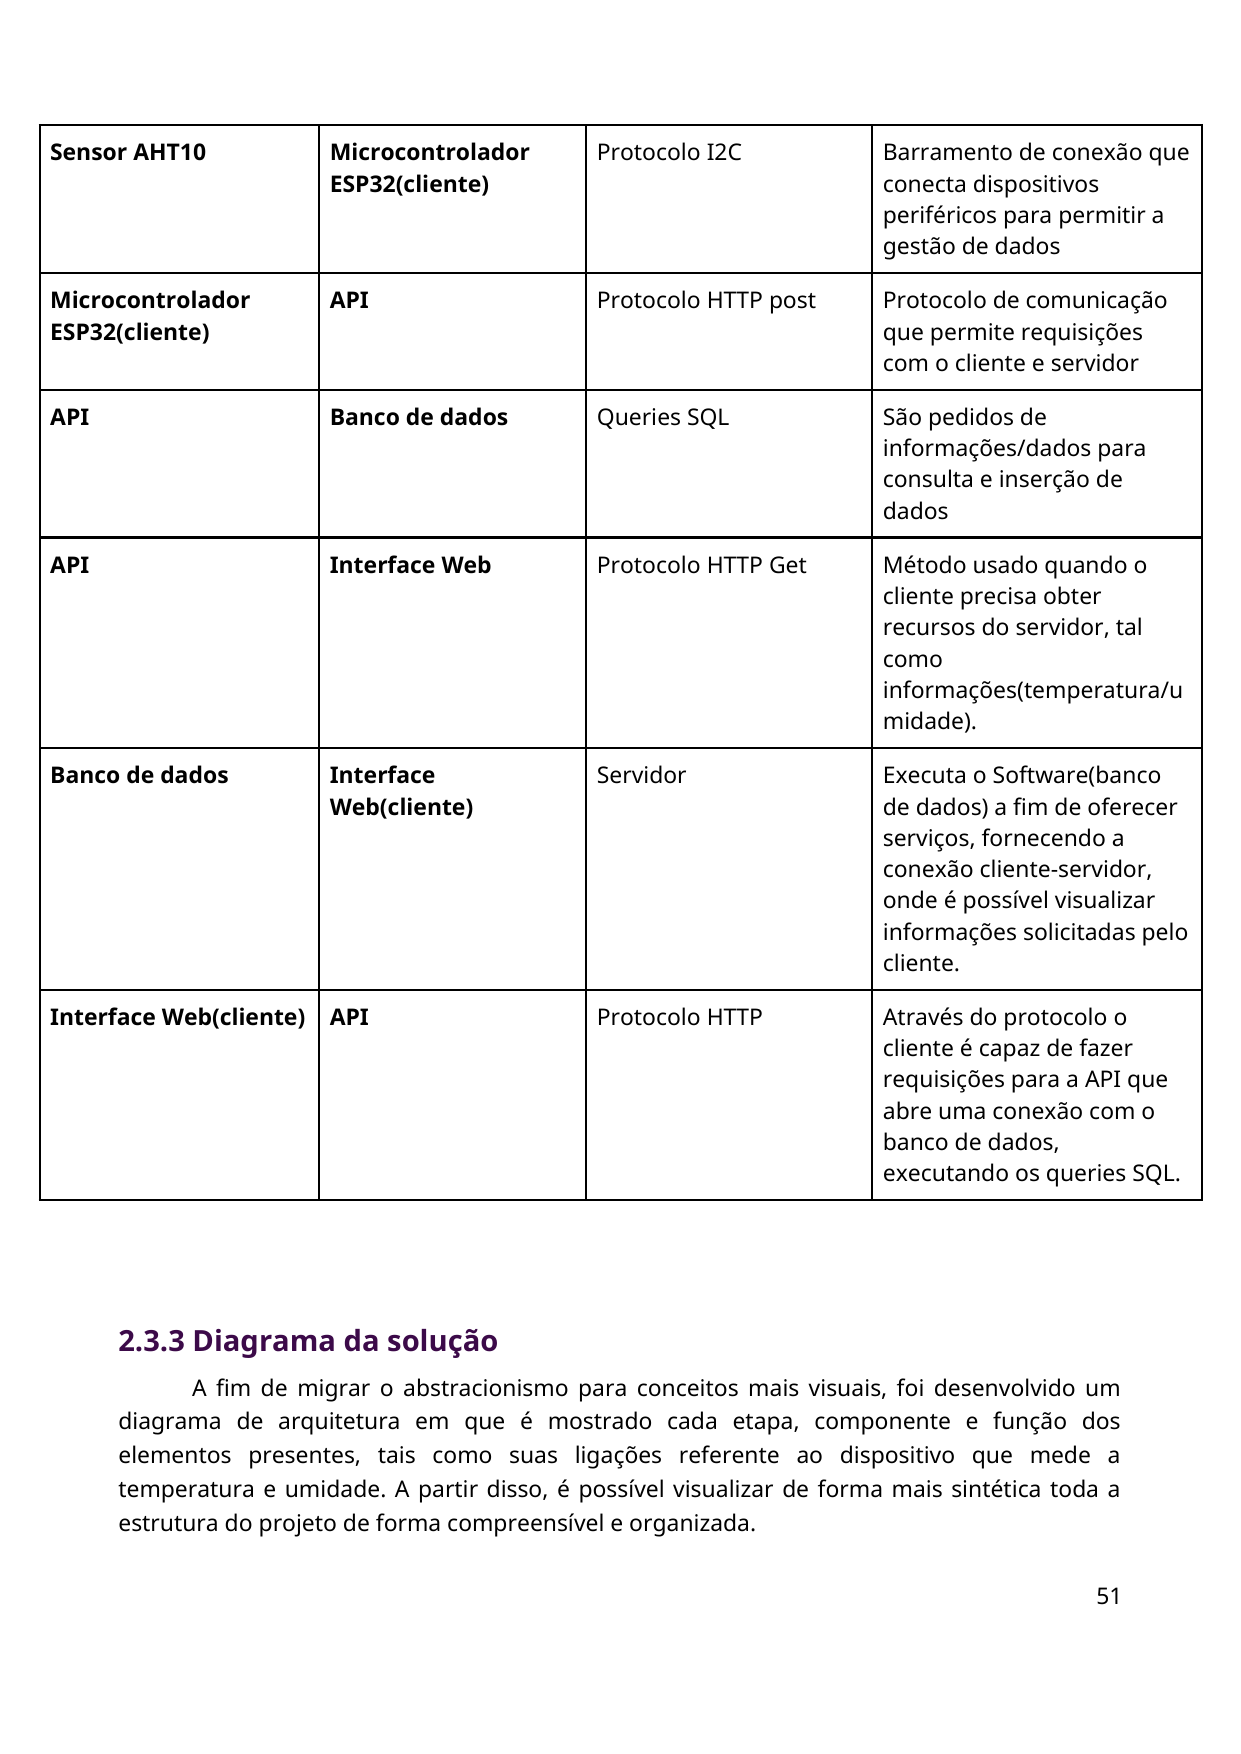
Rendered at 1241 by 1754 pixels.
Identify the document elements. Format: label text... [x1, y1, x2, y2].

table_cell Sensor AHT10 [41, 126, 318, 272]
table_cell Queries SQL [587, 391, 871, 536]
table_cell Através do protocolo o cliente é capaz de fazer requisições para a API que abre uma conexão com o banco de dados, executando os queries SQL. [873, 991, 1201, 1199]
table_cell Interface Web(cliente) [320, 749, 585, 988]
table_cell Microcontrolador ESP32(cliente) [320, 126, 585, 272]
table_cell Protocolo HTTP [587, 991, 871, 1199]
table_cell Protocolo HTTP Get [587, 539, 871, 747]
table_cell API [320, 991, 585, 1199]
table_cell São pedidos de informações/dados para consulta e inserção de dados [873, 391, 1201, 536]
table_cell API [41, 539, 318, 747]
table_cell Banco de dados [320, 391, 585, 536]
subtitle 2.3.3 Diagrama da solução [118, 1320, 1122, 1360]
table_cell API [320, 274, 585, 388]
table_cell Método usado quando o cliente precisa obter recursos do servidor, tal como informações(temperatura/umidade). [873, 539, 1201, 747]
text A fim de migrar o abstracionismo para conceitos mais visuais, foi desenvolvido um diagrama de arquitetura em que é mostrado cada etapa, componente e função dos elementos presentes, tais como suas ligações referente ao dispositivo que mede a temperatura e umidade. A partir disso, é possível visualizar de forma mais sintética toda a estrutura do projeto de forma compreensível e organizada. [118, 1371, 1122, 1538]
table_cell Protocolo de comunicação que permite requisições com o cliente e servidor [873, 274, 1201, 388]
table_cell API [41, 391, 318, 536]
table_cell Protocolo I2C [587, 126, 871, 272]
table_cell Barramento de conexão que conecta dispositivos periféricos para permitir a gestão de dados [873, 126, 1201, 272]
table_cell Banco de dados [41, 749, 318, 988]
table_cell Servidor [587, 749, 871, 988]
table_cell Interface Web [320, 539, 585, 747]
table_cell Protocolo HTTP post [587, 274, 871, 388]
table_cell Executa o Software(banco de dados) a fim de oferecer serviços, fornecendo a conexão cliente-servidor, onde é possível visualizar informações solicitadas pelo cliente. [873, 749, 1201, 988]
table_cell Interface Web(cliente) [41, 991, 318, 1199]
table_cell Microcontrolador ESP32(cliente) [41, 274, 318, 388]
